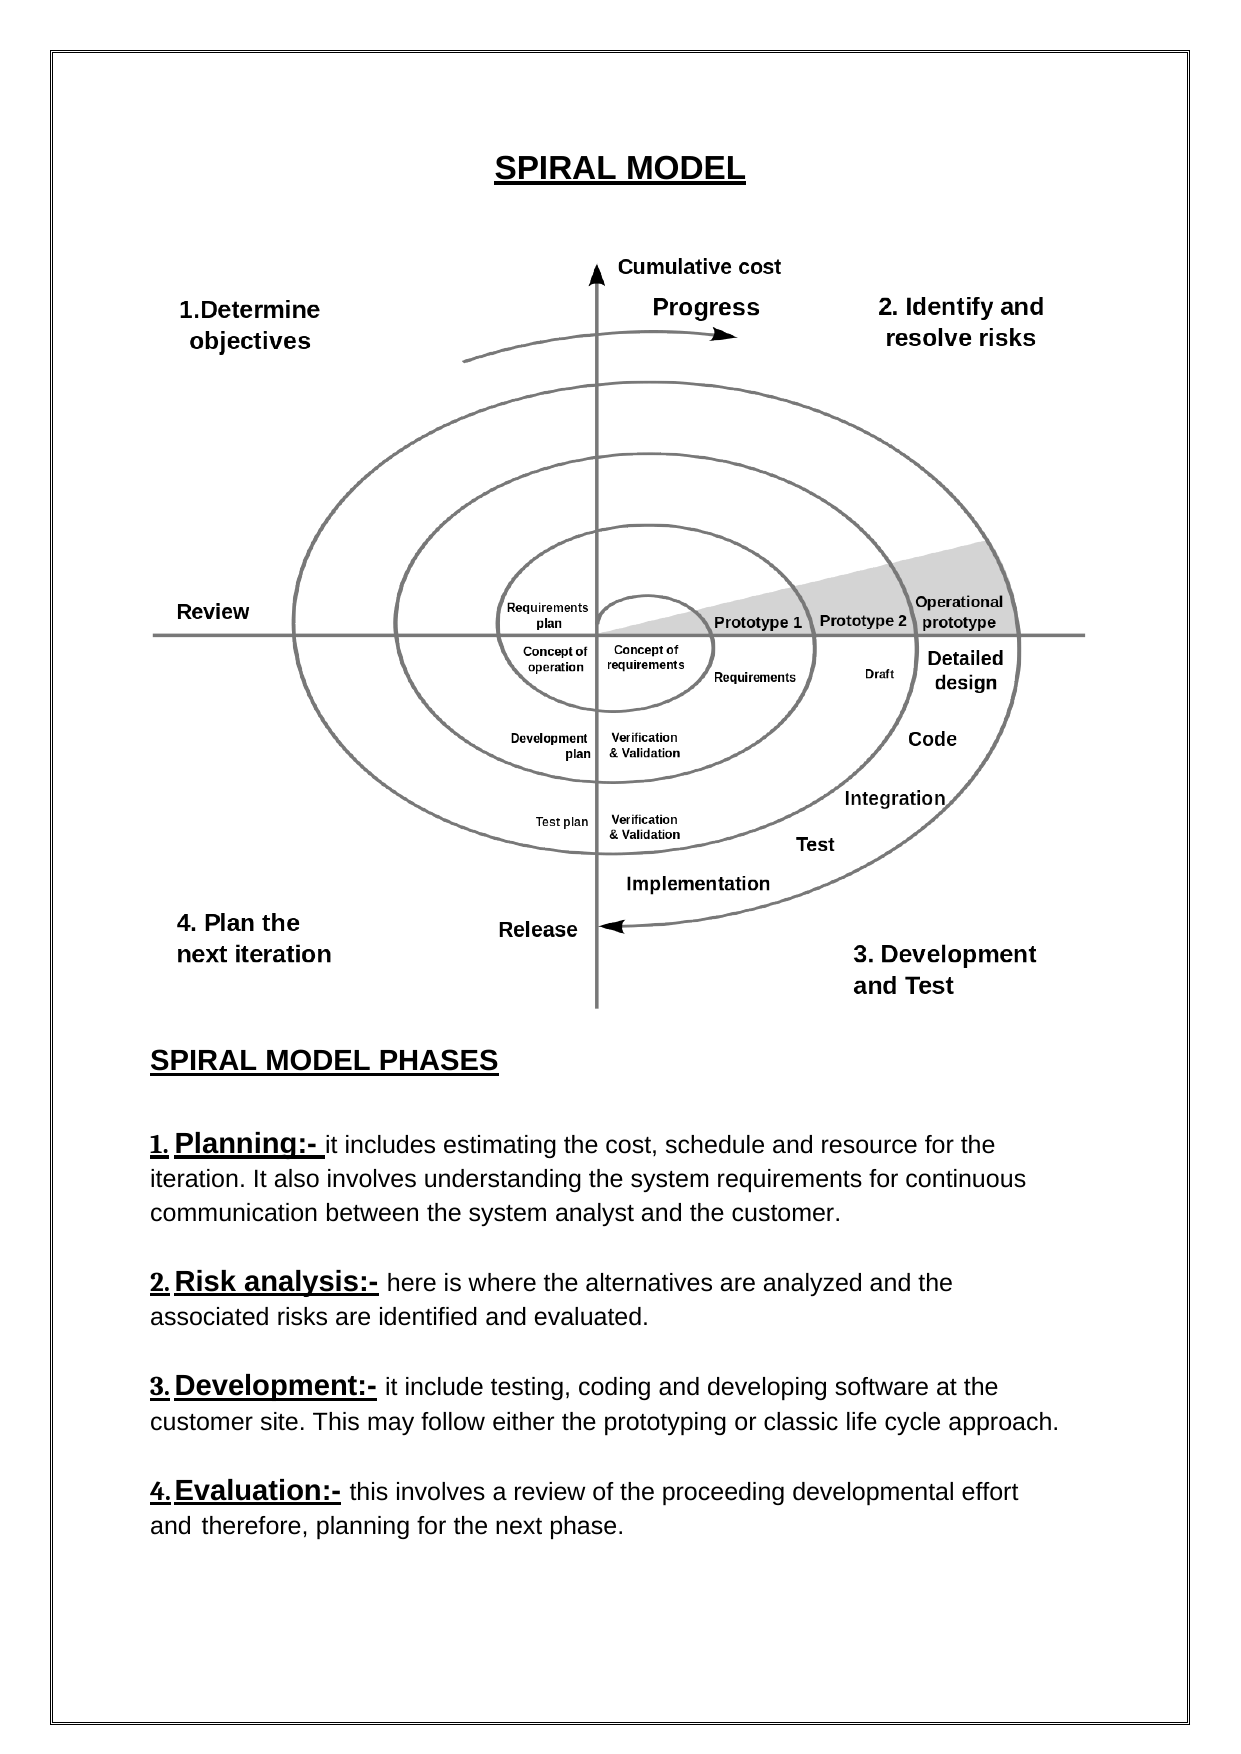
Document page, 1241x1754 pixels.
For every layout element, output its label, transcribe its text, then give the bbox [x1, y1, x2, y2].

list Evaluation:- this involves a review of the proceeding developmental effort and therefore, planning for the next phase. [150, 1473, 1041, 1540]
list Development:- it include testing, coding and developing software at the customer site. This may follow either the prototyping or classic life cycle approach. [150, 1368, 1079, 1436]
picture [152, 258, 1086, 1009]
subtitle SPIRAL MODEL PHASES [150, 1043, 1186, 1077]
list Planning:- it includes estimating the cost, schedule and resource for the iteration. It also involves understanding the system requirements for continuous communication between the system analyst and the customer. [150, 1126, 1088, 1226]
subtitle SPIRAL MODEL [244, 148, 996, 186]
list Risk analysis:- here is where the alternatives are analyzed and the associated risks are identified and evaluated. [150, 1264, 1035, 1331]
